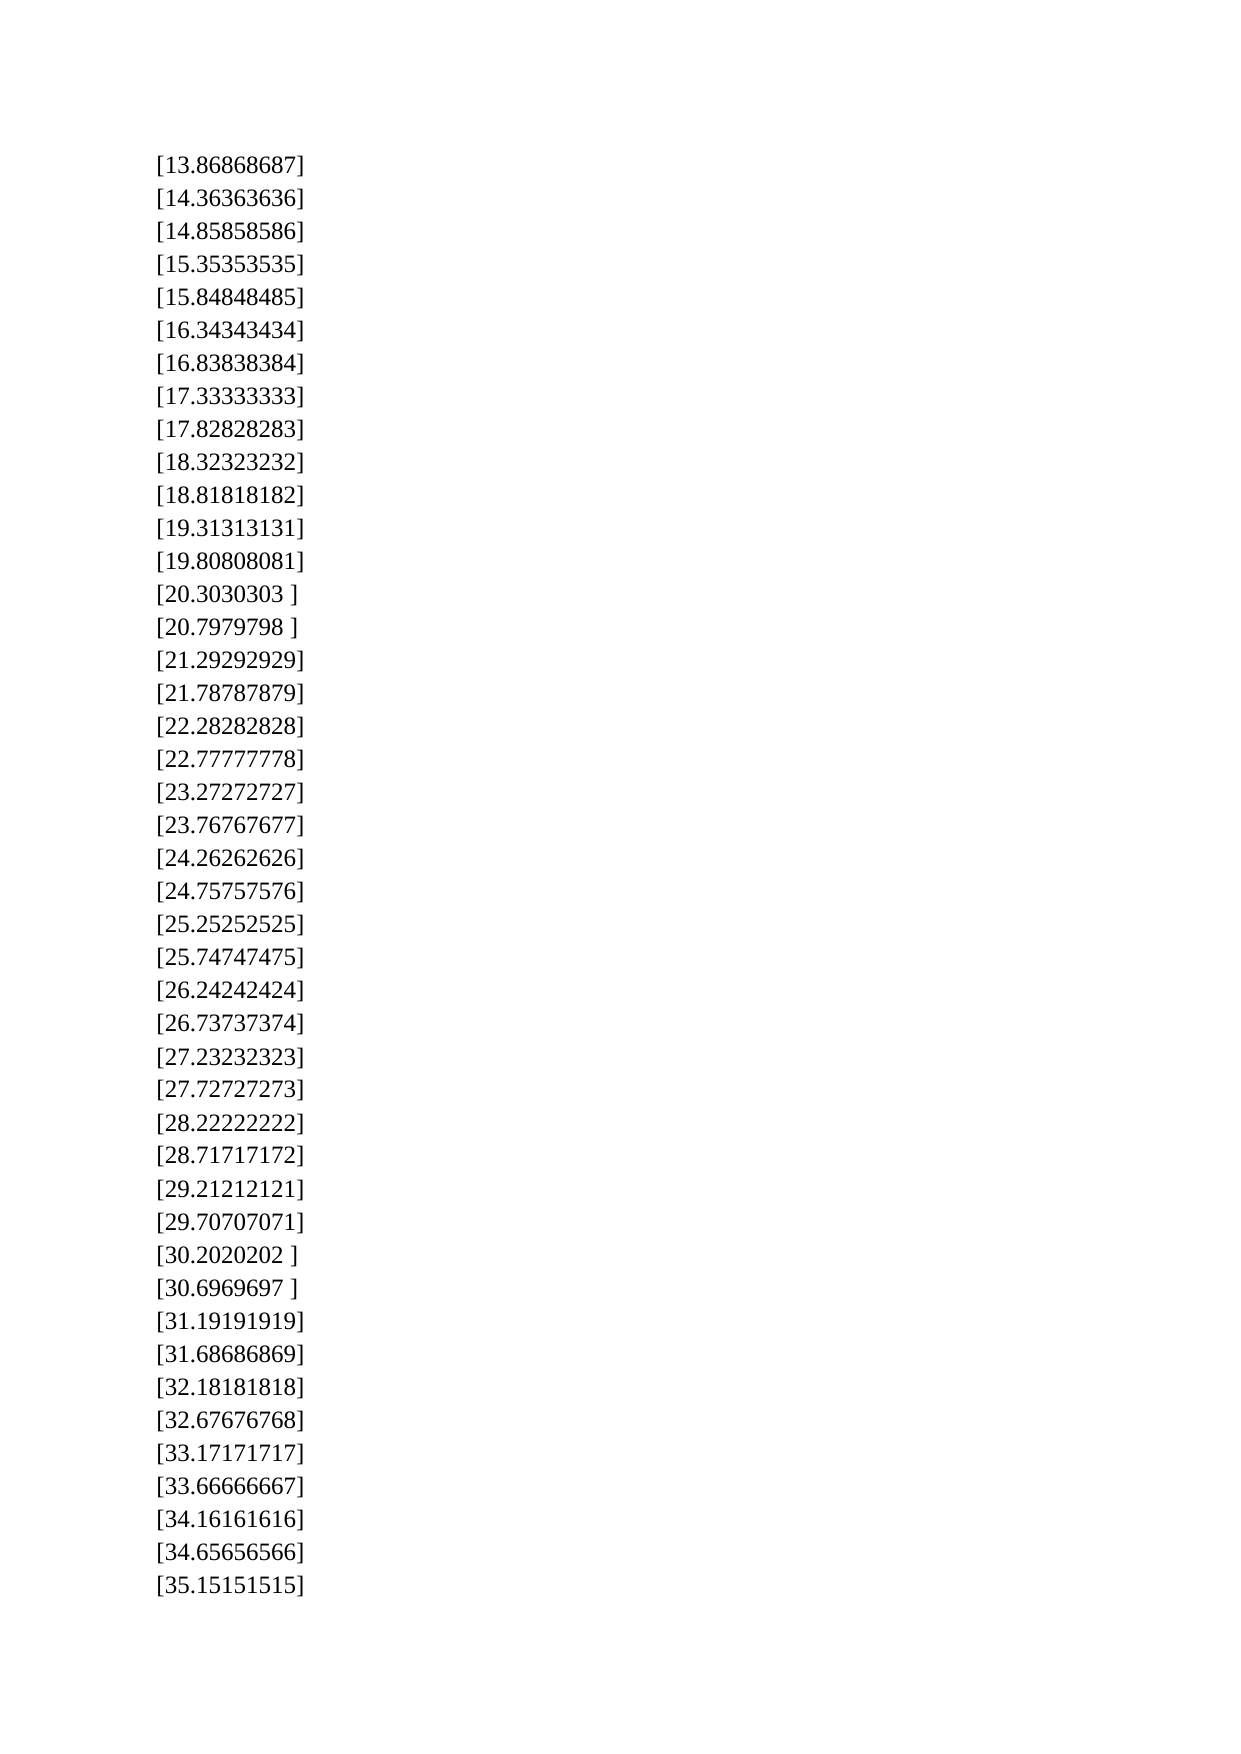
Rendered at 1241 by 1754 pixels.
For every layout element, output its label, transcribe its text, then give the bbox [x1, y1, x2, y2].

text [14.85858586] [150, 216, 1090, 245]
text [22.28282828] [150, 711, 1090, 740]
text [18.32323232] [150, 447, 1090, 476]
text [35.15151515] [150, 1570, 1090, 1599]
text [21.78787879] [150, 678, 1090, 707]
text [14.36363636] [150, 183, 1090, 212]
text [15.35353535] [150, 249, 1090, 278]
text [20.7979798 ] [150, 612, 1090, 641]
text [29.21212121] [150, 1174, 1090, 1202]
text [29.70707071] [150, 1207, 1090, 1235]
text [34.16161616] [150, 1504, 1090, 1533]
text [25.74747475] [150, 942, 1090, 971]
text [26.24242424] [150, 976, 1090, 1004]
text [16.83838384] [150, 348, 1090, 377]
text [16.34343434] [150, 315, 1090, 344]
text [31.19191919] [150, 1306, 1090, 1334]
text [28.22222222] [150, 1108, 1090, 1136]
text [21.29292929] [150, 645, 1090, 674]
text [18.81818182] [150, 480, 1090, 509]
text [30.2020202 ] [150, 1240, 1090, 1268]
text [26.73737374] [150, 1008, 1090, 1037]
text [33.66666667] [150, 1471, 1090, 1499]
text [34.65656566] [150, 1537, 1090, 1566]
text [28.71717172] [150, 1141, 1090, 1169]
text [23.76767677] [150, 810, 1090, 839]
text [25.25252525] [150, 909, 1090, 938]
text [13.86868687] [150, 150, 1090, 179]
text [22.77777778] [150, 744, 1090, 773]
text [24.26262626] [150, 843, 1090, 872]
text [19.80808081] [150, 546, 1090, 575]
text [32.67676768] [150, 1405, 1090, 1433]
text [20.3030303 ] [150, 579, 1090, 608]
text [17.82828283] [150, 414, 1090, 443]
text [31.68686869] [150, 1339, 1090, 1367]
text [33.17171717] [150, 1438, 1090, 1467]
text [23.27272727] [150, 777, 1090, 806]
text [27.72727273] [150, 1074, 1090, 1103]
text [24.75757576] [150, 876, 1090, 905]
text [15.84848485] [150, 282, 1090, 311]
text [19.31313131] [150, 513, 1090, 542]
text [32.18181818] [150, 1372, 1090, 1401]
text [30.6969697 ] [150, 1273, 1090, 1301]
text [27.23232323] [150, 1042, 1090, 1070]
text [17.33333333] [150, 381, 1090, 410]
